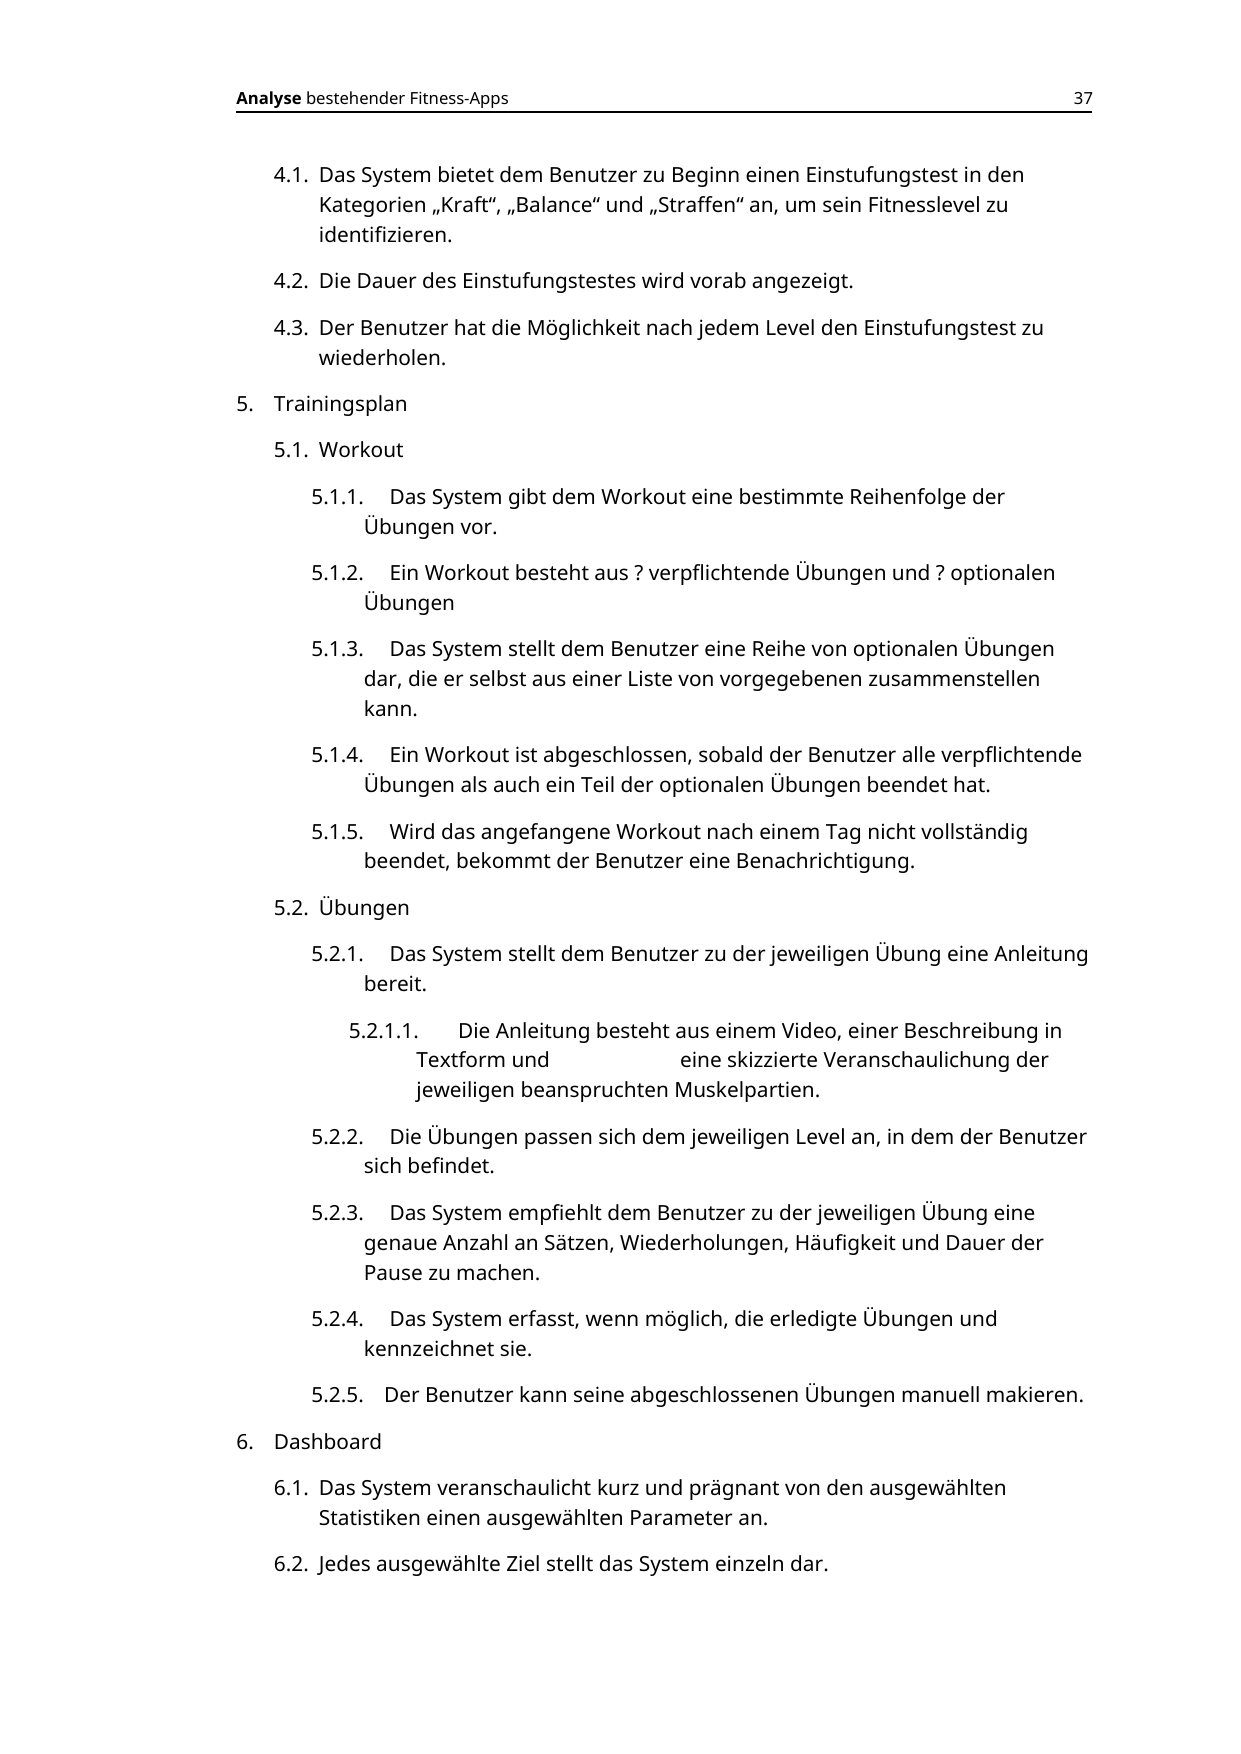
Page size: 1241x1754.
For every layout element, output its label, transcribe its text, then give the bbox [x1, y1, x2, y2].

list Ein Workout ist abgeschlossen, sobald der Benutzer alle verpflichtende Übungen als auch ein Teil der optionalen Übungen beendet hat. [311, 741, 1092, 799]
list Der Benutzer hat die Möglichkeit nach jedem Level den Einstufungstest zu wiederholen. [274, 313, 1092, 371]
list Wird das angefangene Workout nach einem Tag nicht vollständig beendet, bekommt der Benutzer eine Benachrichtigung. [311, 817, 1092, 875]
list Das System erfasst, wenn möglich, die erledigte Übungen und kennzeichnet sie. [311, 1304, 1092, 1362]
list Übungen [274, 893, 1092, 922]
list Die Übungen passen sich dem jeweiligen Level an, in dem der Benutzer sich befindet. [311, 1122, 1092, 1180]
list Das System gibt dem Workout eine bestimmte Reihenfolge der Übungen vor. [311, 482, 1092, 540]
list Die Anleitung besteht aus einem Video, einer Beschreibung in Textform und eine skizzierte Veranschaulichung der jeweiligen beanspruchten Muskelpartien. [349, 1016, 1092, 1104]
list Jedes ausgewählte Ziel stellt das System einzeln dar. [274, 1549, 1092, 1578]
list Das System empfiehlt dem Benutzer zu der jeweiligen Übung eine genaue Anzahl an Sätzen, Wiederholungen, Häufigkeit und Dauer der Pause zu machen. [311, 1198, 1092, 1286]
list Der Benutzer kann seine abgeschlossenen Übungen manuell makieren. [311, 1380, 1092, 1409]
list Das System bietet dem Benutzer zu Beginn einen Einstufungstest in den Kategorien „Kraft“, „Balance“ und „Straffen“ an, um sein Fitnesslevel zu identifizieren. [274, 160, 1092, 248]
list Workout [274, 436, 1092, 464]
list Die Dauer des Einstufungstestes wird vorab angezeigt. [274, 266, 1092, 295]
list Dashboard [236, 1427, 1092, 1455]
list Das System veranschaulicht kurz und prägnant von den ausgewählten Statistiken einen ausgewählten Parameter an. [274, 1473, 1092, 1532]
list Ein Workout besteht aus ? verpflichtende Übungen und ? optionalen Übungen [311, 558, 1092, 617]
list Das System stellt dem Benutzer zu der jeweiligen Übung eine Anleitung bereit. [311, 939, 1092, 998]
list Das System stellt dem Benutzer eine Reihe von optionalen Übungen dar, die er selbst aus einer Liste von vorgegebenen zusammenstellen kann. [311, 634, 1092, 723]
list Trainingsplan [236, 389, 1092, 418]
